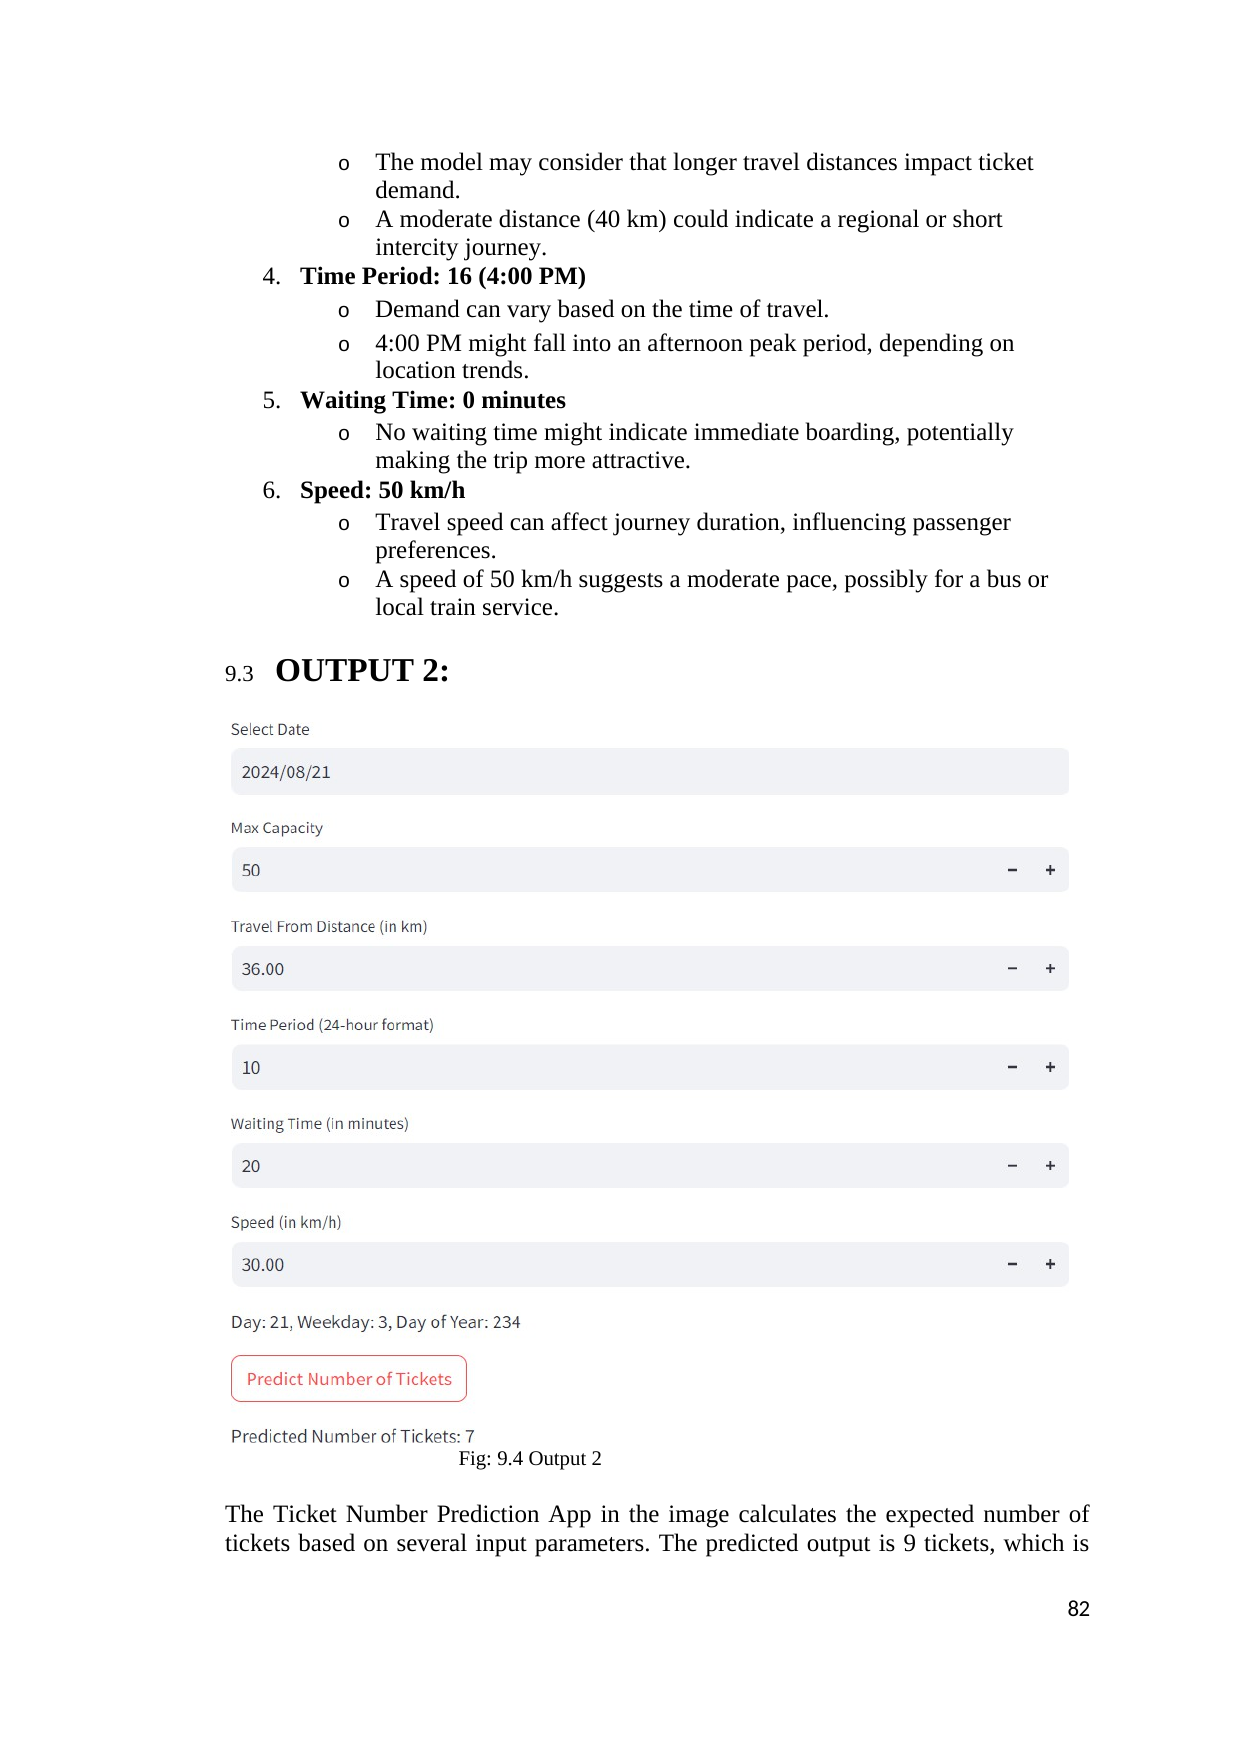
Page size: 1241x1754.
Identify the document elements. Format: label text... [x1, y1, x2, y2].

list Speed: 50 km/h [262, 475, 1211, 503]
picture [230, 722, 1069, 1443]
list Travel speed can affect journey duration, influencing passenger preferences. [338, 508, 1090, 564]
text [225, 1499, 1090, 1557]
list Demand can vary based on the time of travel. [337, 294, 1211, 324]
list No waiting time might indicate immediate boarding, potentially making the trip more attractive. [338, 418, 1091, 474]
text Fig: 9.4 Output 2 [458, 724, 1211, 1470]
list OUTPUT 2: [225, 651, 1211, 689]
list Waiting Time: 0 minutes [262, 385, 1211, 414]
list 4:00 PM might fall into an afternoon peak period, depending on location trends. [338, 328, 1091, 384]
list A speed of 50 km/h suggests a moderate pace, possibly for a bus or local train service. [338, 565, 1090, 621]
list Time Period: 16 (4:00 PM) [262, 261, 1211, 290]
list A moderate distance (40 km) could indicate a regional or short intercity journey. [338, 205, 1090, 261]
list The model may consider that longer travel distances impact ticket demand. [338, 148, 1090, 204]
